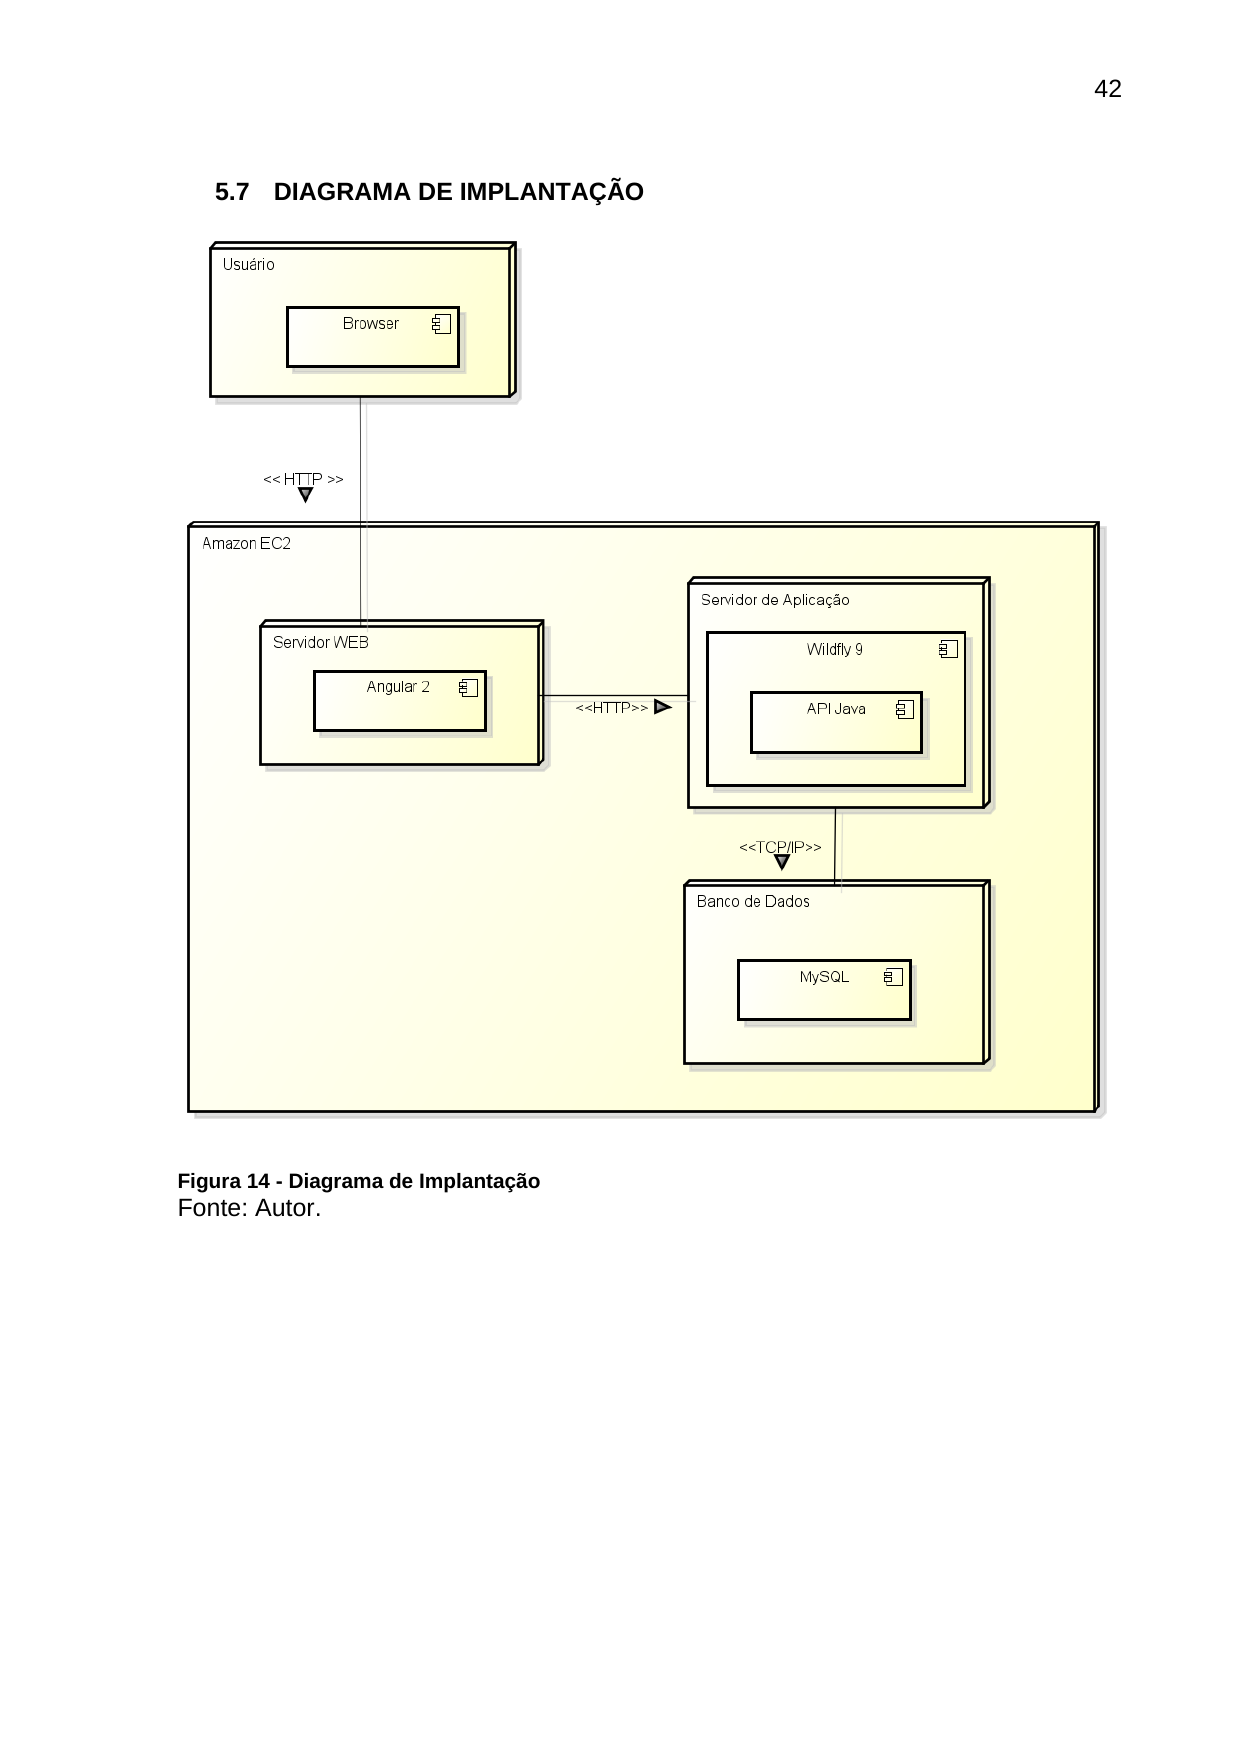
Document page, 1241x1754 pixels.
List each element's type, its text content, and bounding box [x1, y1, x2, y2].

picture [177, 231, 1123, 1134]
text Fonte: Autor. [177, 1193, 1122, 1222]
subtitle DIAGRAMA DE IMPLANTAÇÃO [215, 177, 1122, 206]
